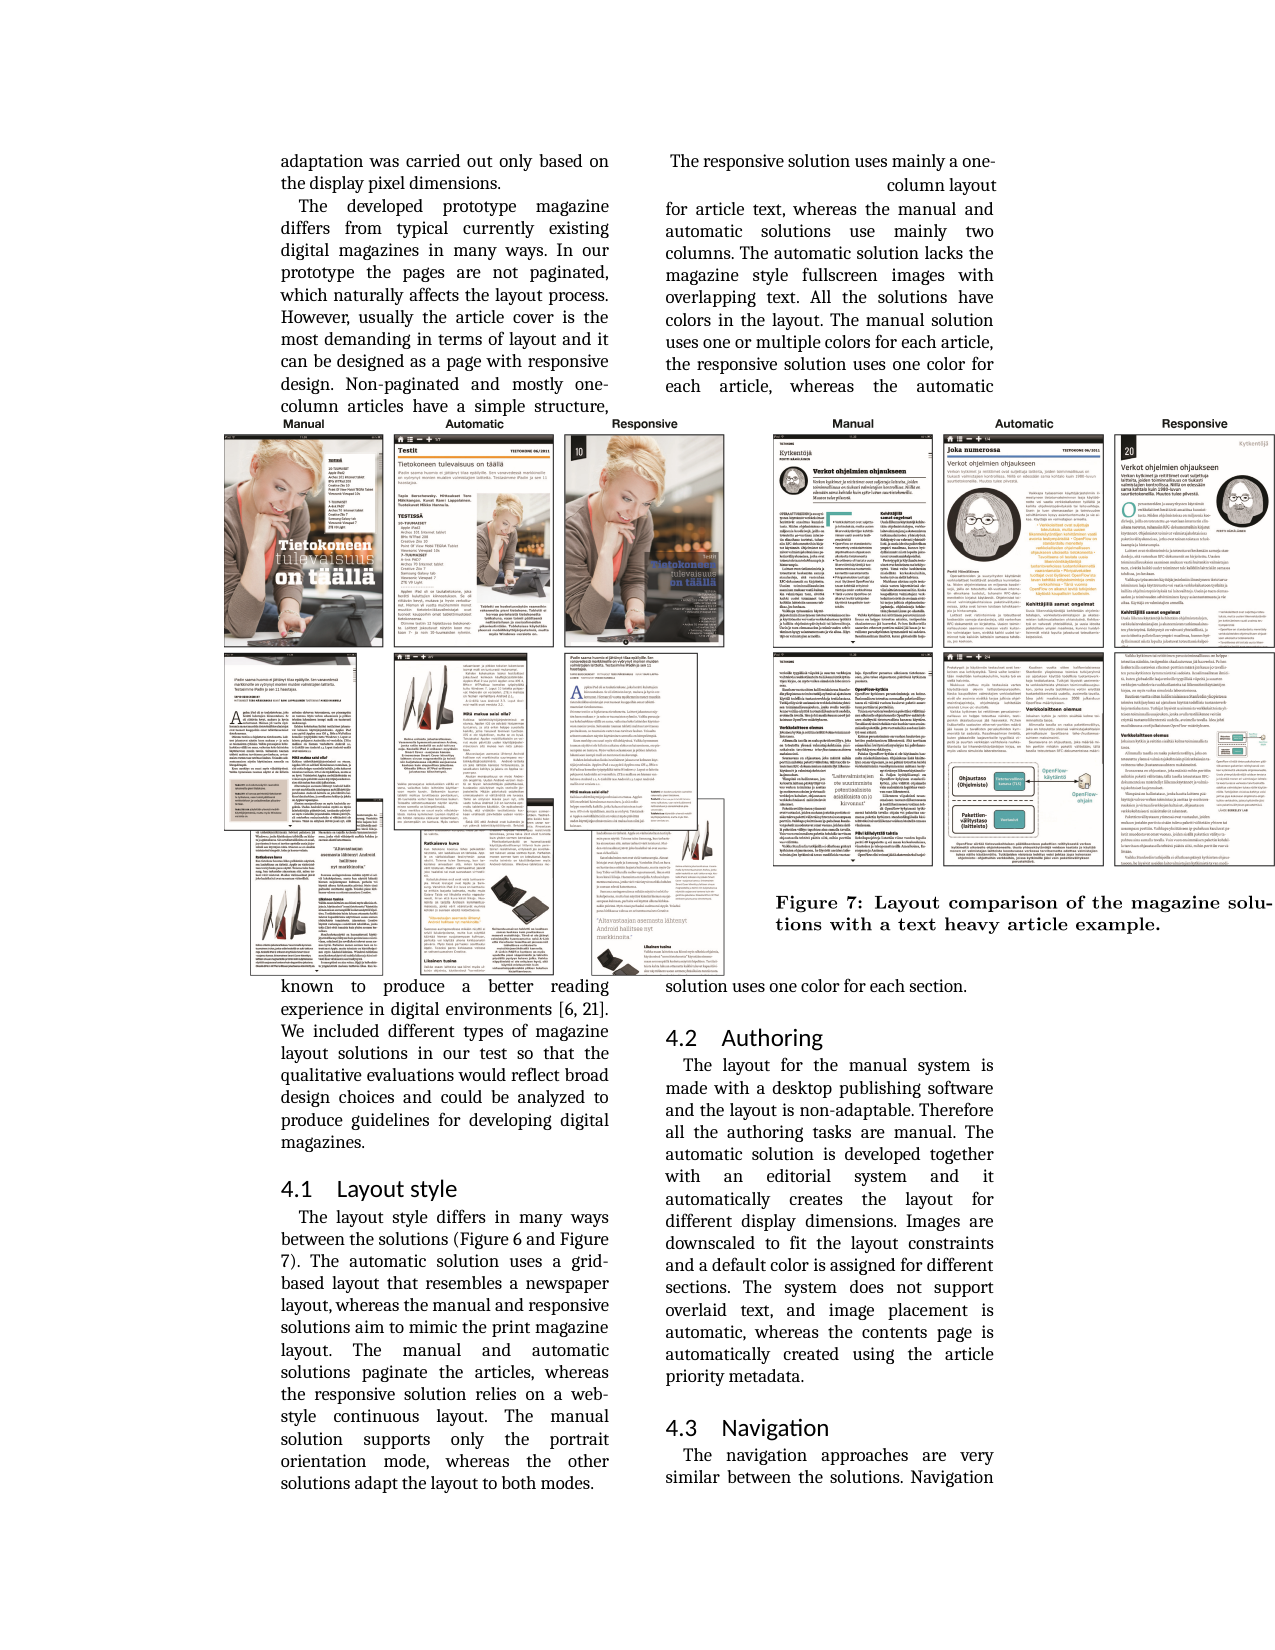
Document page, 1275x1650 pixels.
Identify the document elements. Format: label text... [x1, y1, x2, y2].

text The developed prototype magazine differs from typical currently existing digital magazines in many ways. In our prototype the pages are not paginated, which naturally affects the layout process. However, usually the article cover is the most demanding in terms of layout and it can be designed as a page with responsive design. Non-paginated and mostly one-column articles have a simple structure, known to produce a better reading experience in digital environments [6, 21]. We included different types of magazine layout solutions in our test so that the qualitative evaluations would reflect broad design choices and could be analyzed to produce guidelines for developing digital magazines. [281, 196, 609, 418]
text The layout for the manual system is made with a desktop publishing software and the layout is non-adaptable. Therefore all the authoring tasks are manual. The automatic solution is developed together with an editorial system and it automatically creates the layout for different display dimensions. Images are downscaled to fit the layout constraints and a default color is assigned for different sections. The system does not support overlaid text, and image placement is automatic, whereas the contents page is automatically created using the article priority metadata. [665, 1055, 994, 1387]
text The responsive solution uses mainly a one-column layout [660, 151, 996, 196]
text for article text, whereas the manual and automatic solutions use mainly two columns. The automatic solution lacks the magazine style fullscreen images with overlapping text. All the solutions have colors in the layout. The manual solution uses one or multiple colors for each article, the responsive solution uses one color for each article, whereas the automatic solution uses one color for each section. [665, 198, 994, 418]
picture [223, 418, 1275, 976]
text The layout style differs in many ways between the solutions (Figure 6 and Figure 7). The automatic solution uses a grid-based layout that resembles a newspaper layout, whereas the manual and responsive solutions aim to mimic the print magazine layout. The manual and automatic solutions paginate the articles, whereas the responsive solution relies on a web-style continuous layout. The manual solution supports only the portrait orientation mode, whereas the other solutions adapt the layout to both modes. [281, 1206, 609, 1494]
text The developed prototype magazine differs from typical currently existing digital magazines in many ways. In our prototype the pages are not paginated, which naturally affects the layout process. However, usually the article cover is the most demanding in terms of layout and it can be designed as a page with responsive design. Non-paginated and mostly one-column articles have a simple structure, known to produce a better reading experience in digital environments [6, 21]. We included different types of magazine layout solutions in our test so that the qualitative evaluations would reflect broad design choices and could be analyzed to produce guidelines for developing digital magazines. [281, 976, 609, 1153]
subtitle Layout style [281, 1173, 610, 1204]
subtitle Navigation [665, 1412, 995, 1442]
subtitle Authoring [665, 1022, 995, 1053]
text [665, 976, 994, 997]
